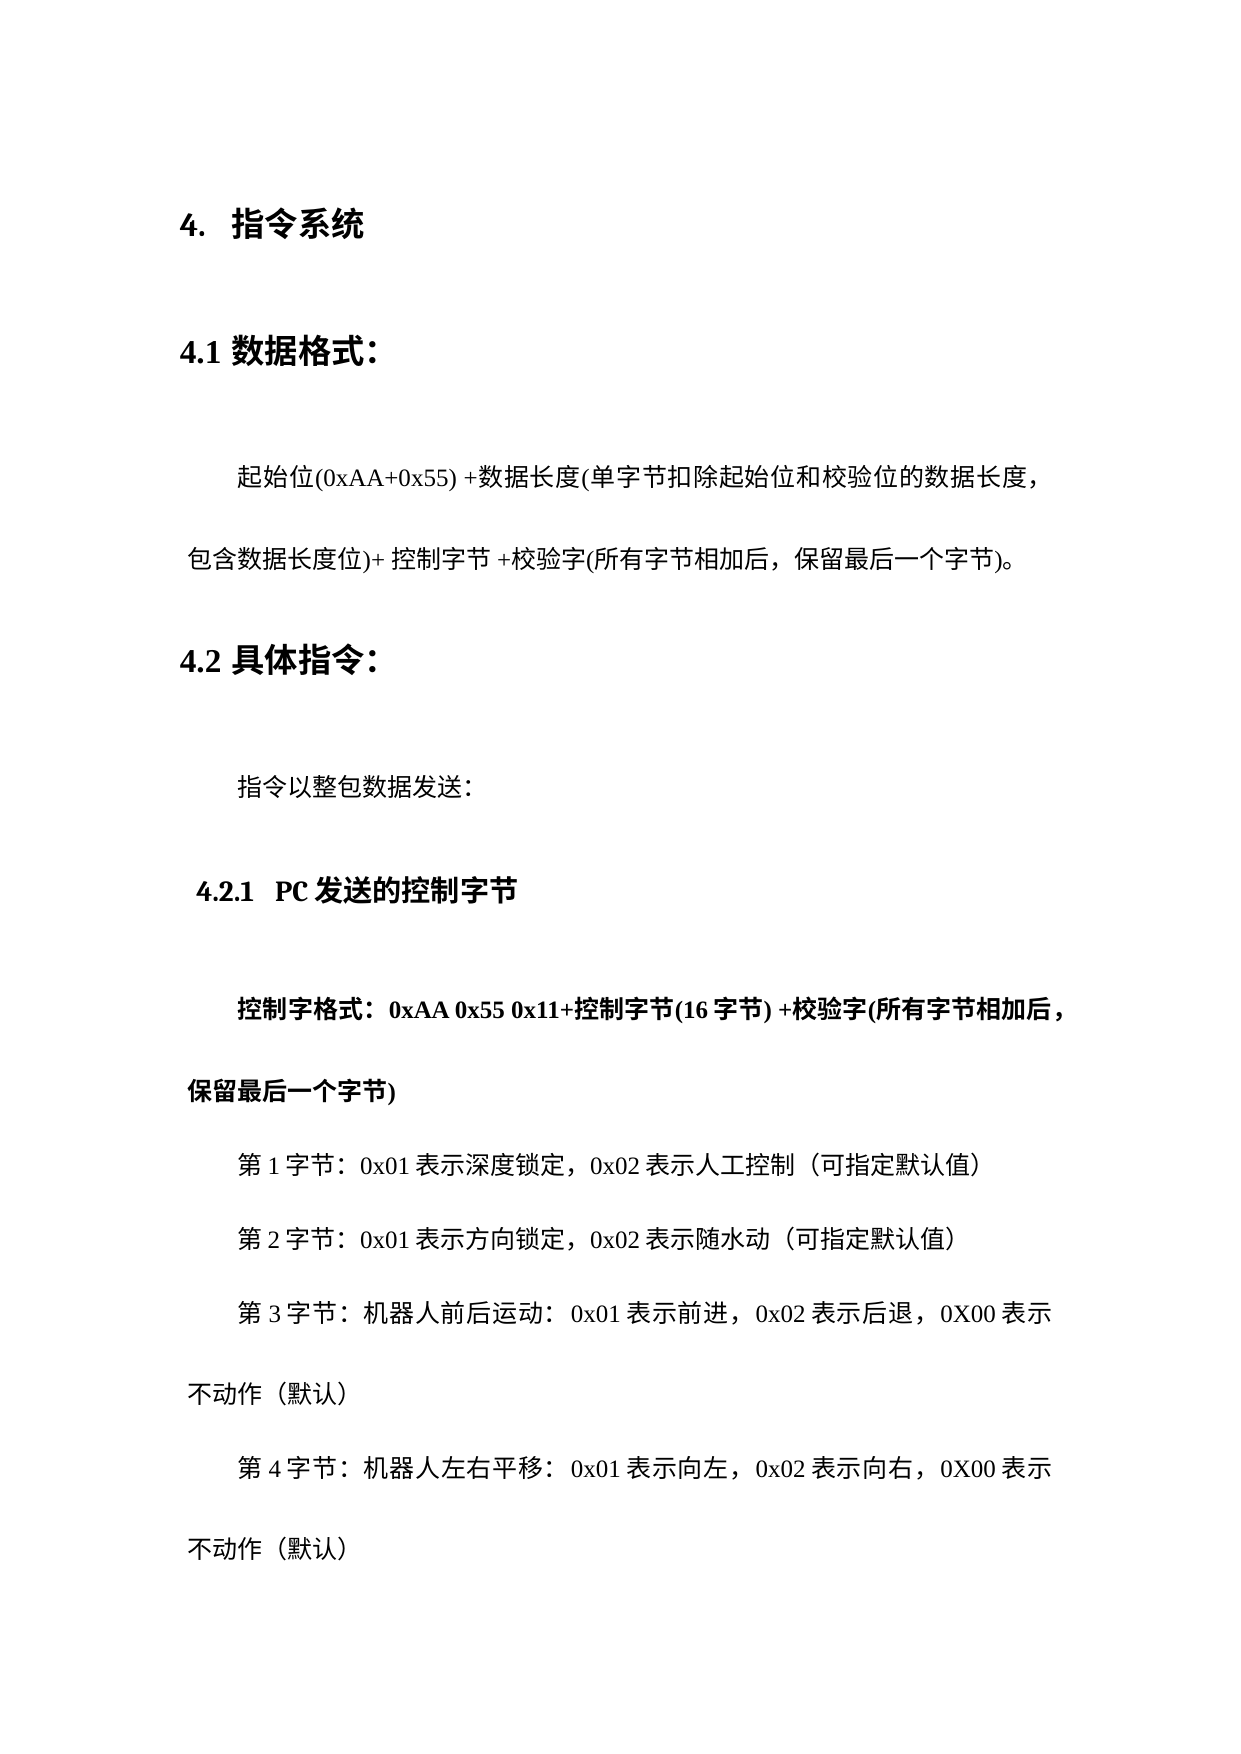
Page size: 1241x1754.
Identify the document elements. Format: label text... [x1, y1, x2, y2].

text 第2字节：0x01表示方向锁定，0x02表示随水动（可指定默认值） [187, 1205, 1053, 1270]
subtitle 指令系统 [112, 189, 1053, 254]
text 起始位(0xAA+0x55) +数据长度(单字节扣除起始位和校验位的数据长度，包含数据长度位)+ 控制字节 +校验字(所有字节相加后，保留最后一个字节)。 [187, 443, 1053, 590]
subtitle 数据格式： [112, 316, 1053, 381]
text 指令以整包数据发送： [187, 753, 1053, 818]
text 第4字节：机器人左右平移：0x01表示向左，0x02表示向右，0X00表示不动作（默认） [187, 1434, 1053, 1581]
subtitle PC发送的控制字节 [137, 856, 1053, 921]
text 第3字节：机器人前后运动：0x01表示前进，0x02表示后退，0X00表示不动作（默认） [187, 1279, 1053, 1425]
text 第1字节：0x01表示深度锁定，0x02表示人工控制（可指定默认值） [187, 1131, 1053, 1196]
subtitle 具体指令： [112, 626, 1053, 691]
text 控制字格式：0xAA 0x55 0x11+控制字节(16字节) +校验字(所有字节相加后，保留最后一个字节) [187, 976, 1053, 1122]
